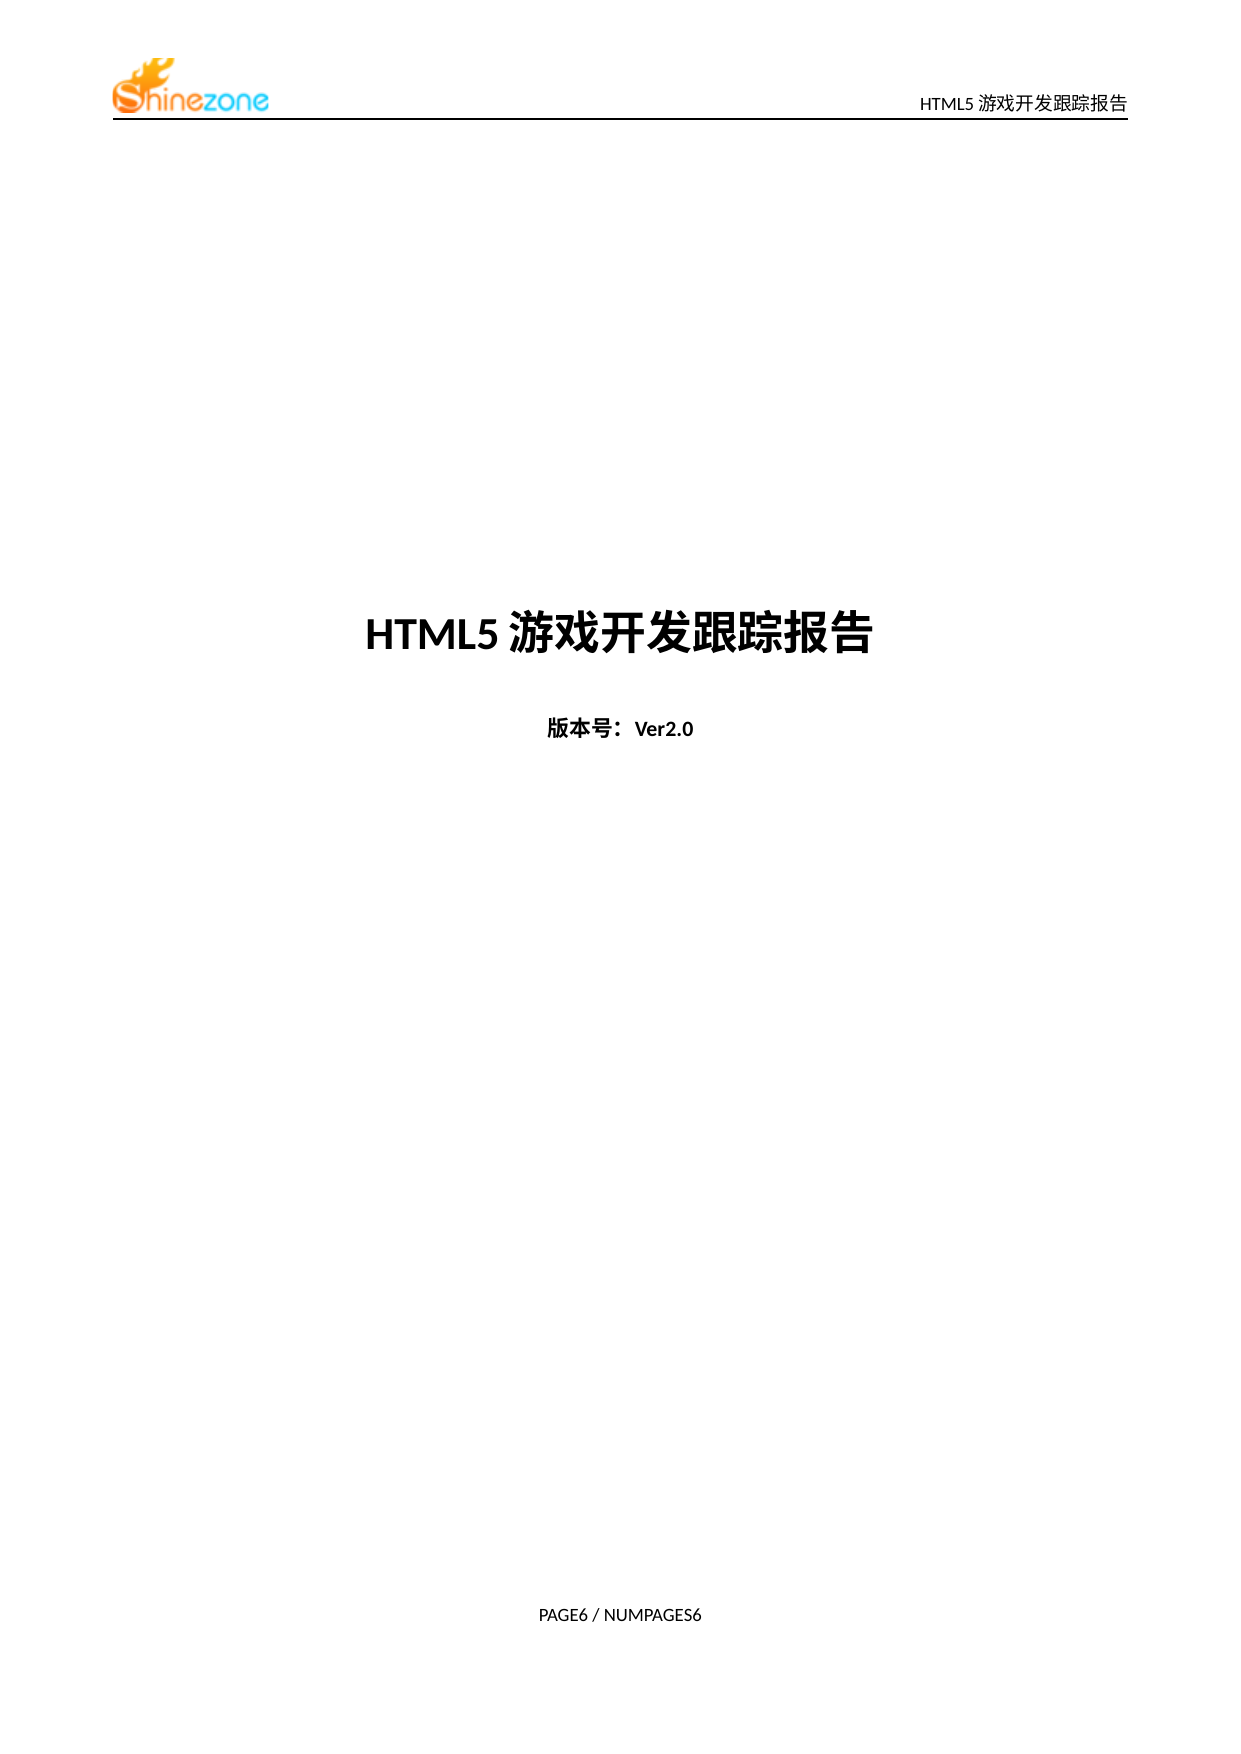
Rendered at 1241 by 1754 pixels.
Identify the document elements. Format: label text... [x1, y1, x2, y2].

picture [112, 58, 269, 113]
text HTML5游戏开发跟踪报告 版本号：Ver2.0 [112, 581, 1128, 743]
